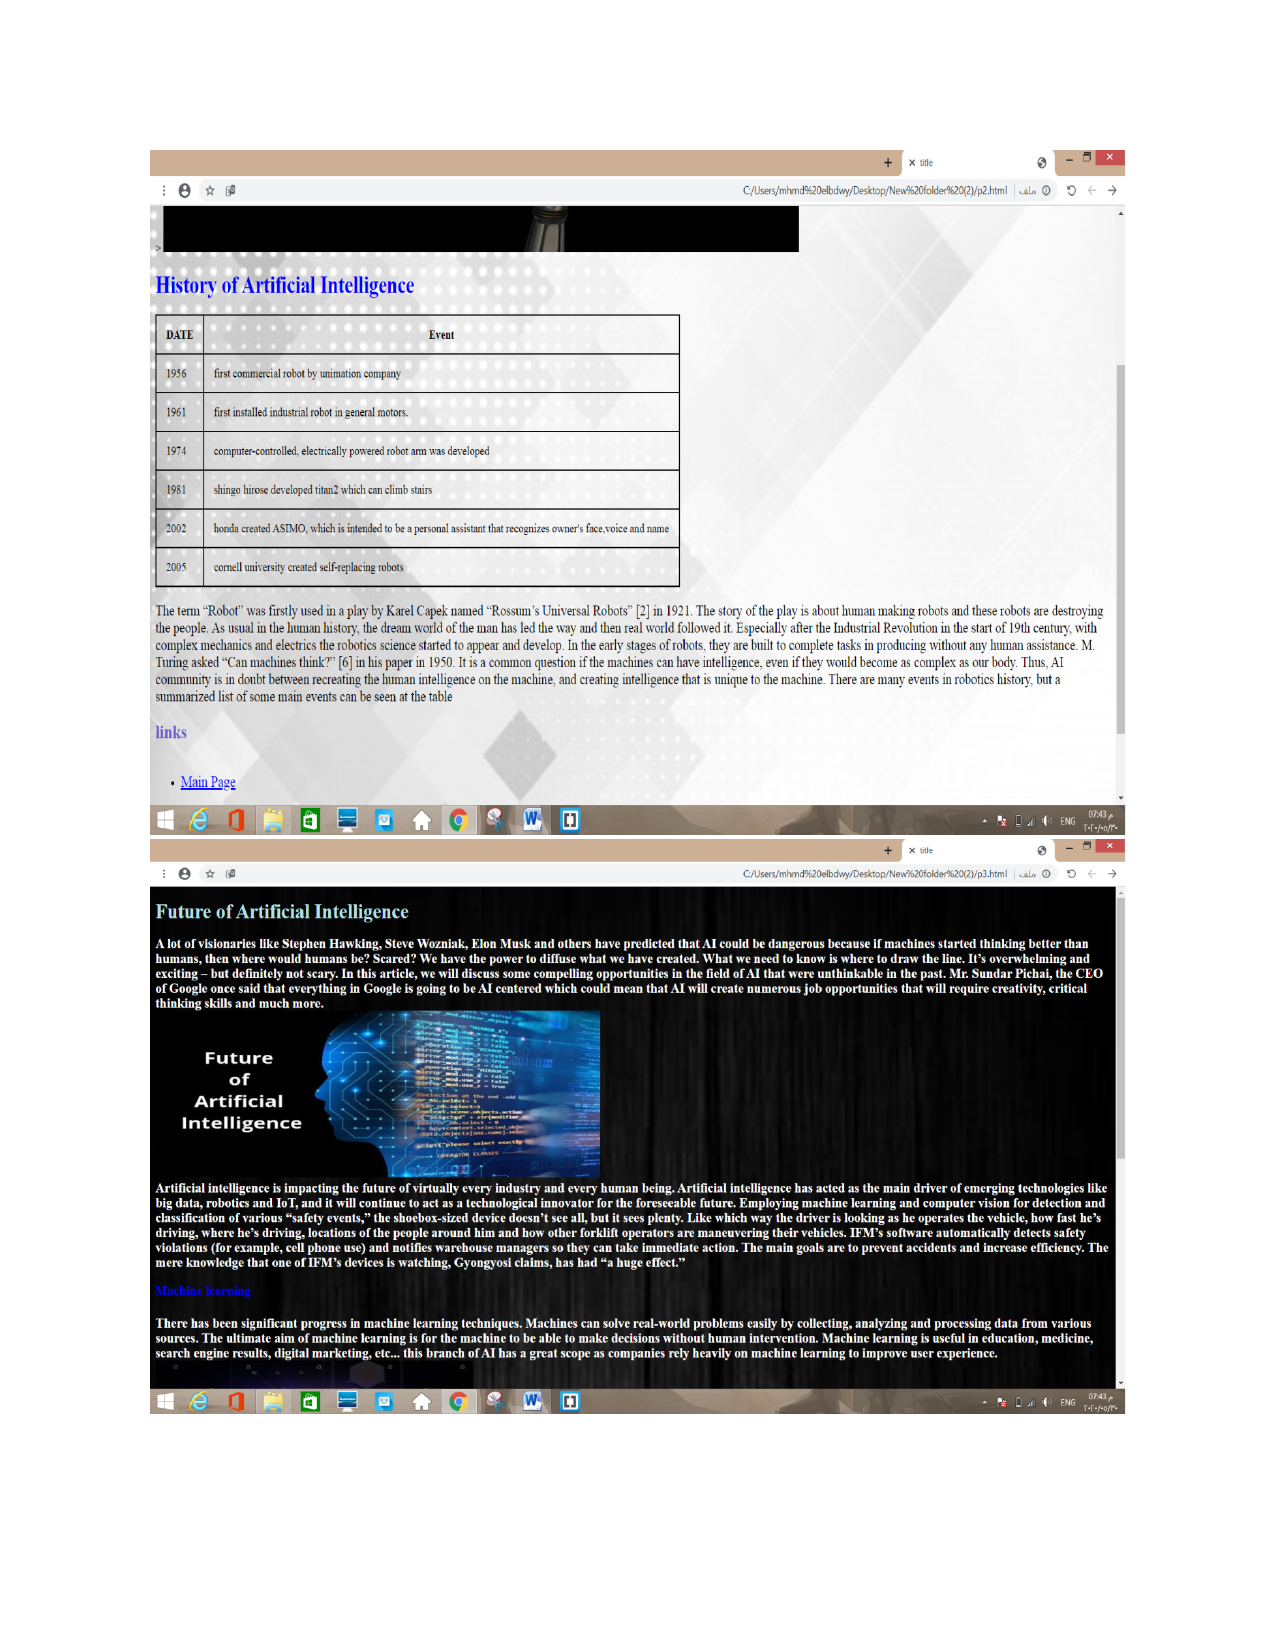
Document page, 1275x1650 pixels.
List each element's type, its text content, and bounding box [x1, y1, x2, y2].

picture [150, 839, 1125, 1414]
picture [150, 150, 1125, 835]
